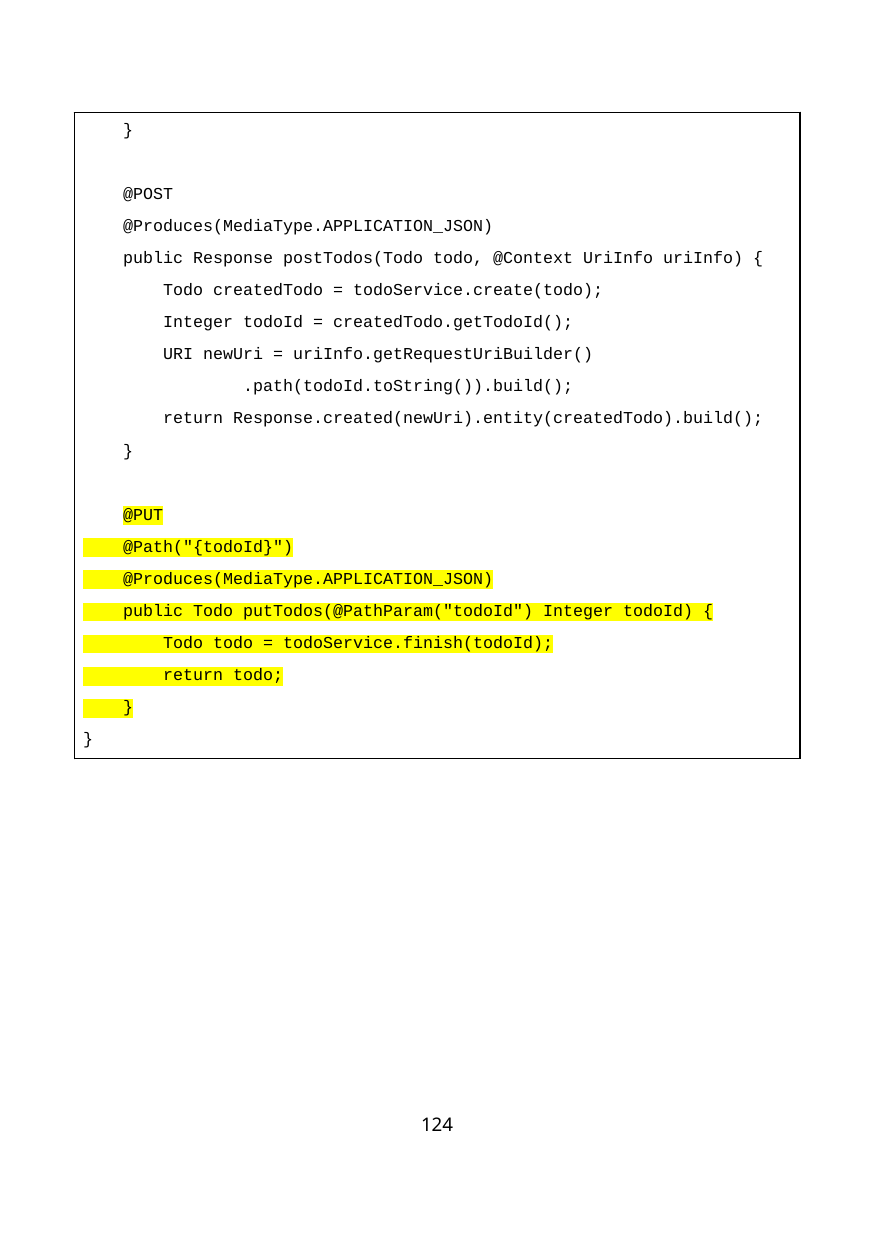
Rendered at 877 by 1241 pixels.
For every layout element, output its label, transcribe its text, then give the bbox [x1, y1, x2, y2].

text @Produces(MediaType.APPLICATION_JSON) [83, 211, 791, 243]
text Integer todoId = createdTodo.getTodoId(); [83, 307, 791, 339]
text @Path("{todoId}") [83, 532, 791, 564]
text Todo todo = todoService.finish(todoId); [83, 628, 791, 660]
text @POST [83, 179, 791, 211]
text .path(todoId.toString()).build(); [83, 371, 791, 403]
text } [75, 721, 799, 758]
text return Response.created(newUri).entity(createdTodo).build(); [83, 403, 791, 436]
text } [83, 692, 791, 721]
text @PUT [83, 500, 791, 532]
text Todo createdTodo = todoService.create(todo); [83, 275, 791, 307]
text @Produces(MediaType.APPLICATION_JSON) [83, 564, 791, 596]
text URI newUri = uriInfo.getRequestUriBuilder() [83, 339, 791, 371]
text public Response postTodos(Todo todo, @Context UriInfo uriInfo) { [83, 243, 791, 275]
text } [75, 113, 799, 147]
text return todo; [83, 660, 791, 692]
text } [83, 436, 791, 468]
text public Todo putTodos(@PathParam("todoId") Integer todoId) { [83, 596, 791, 628]
